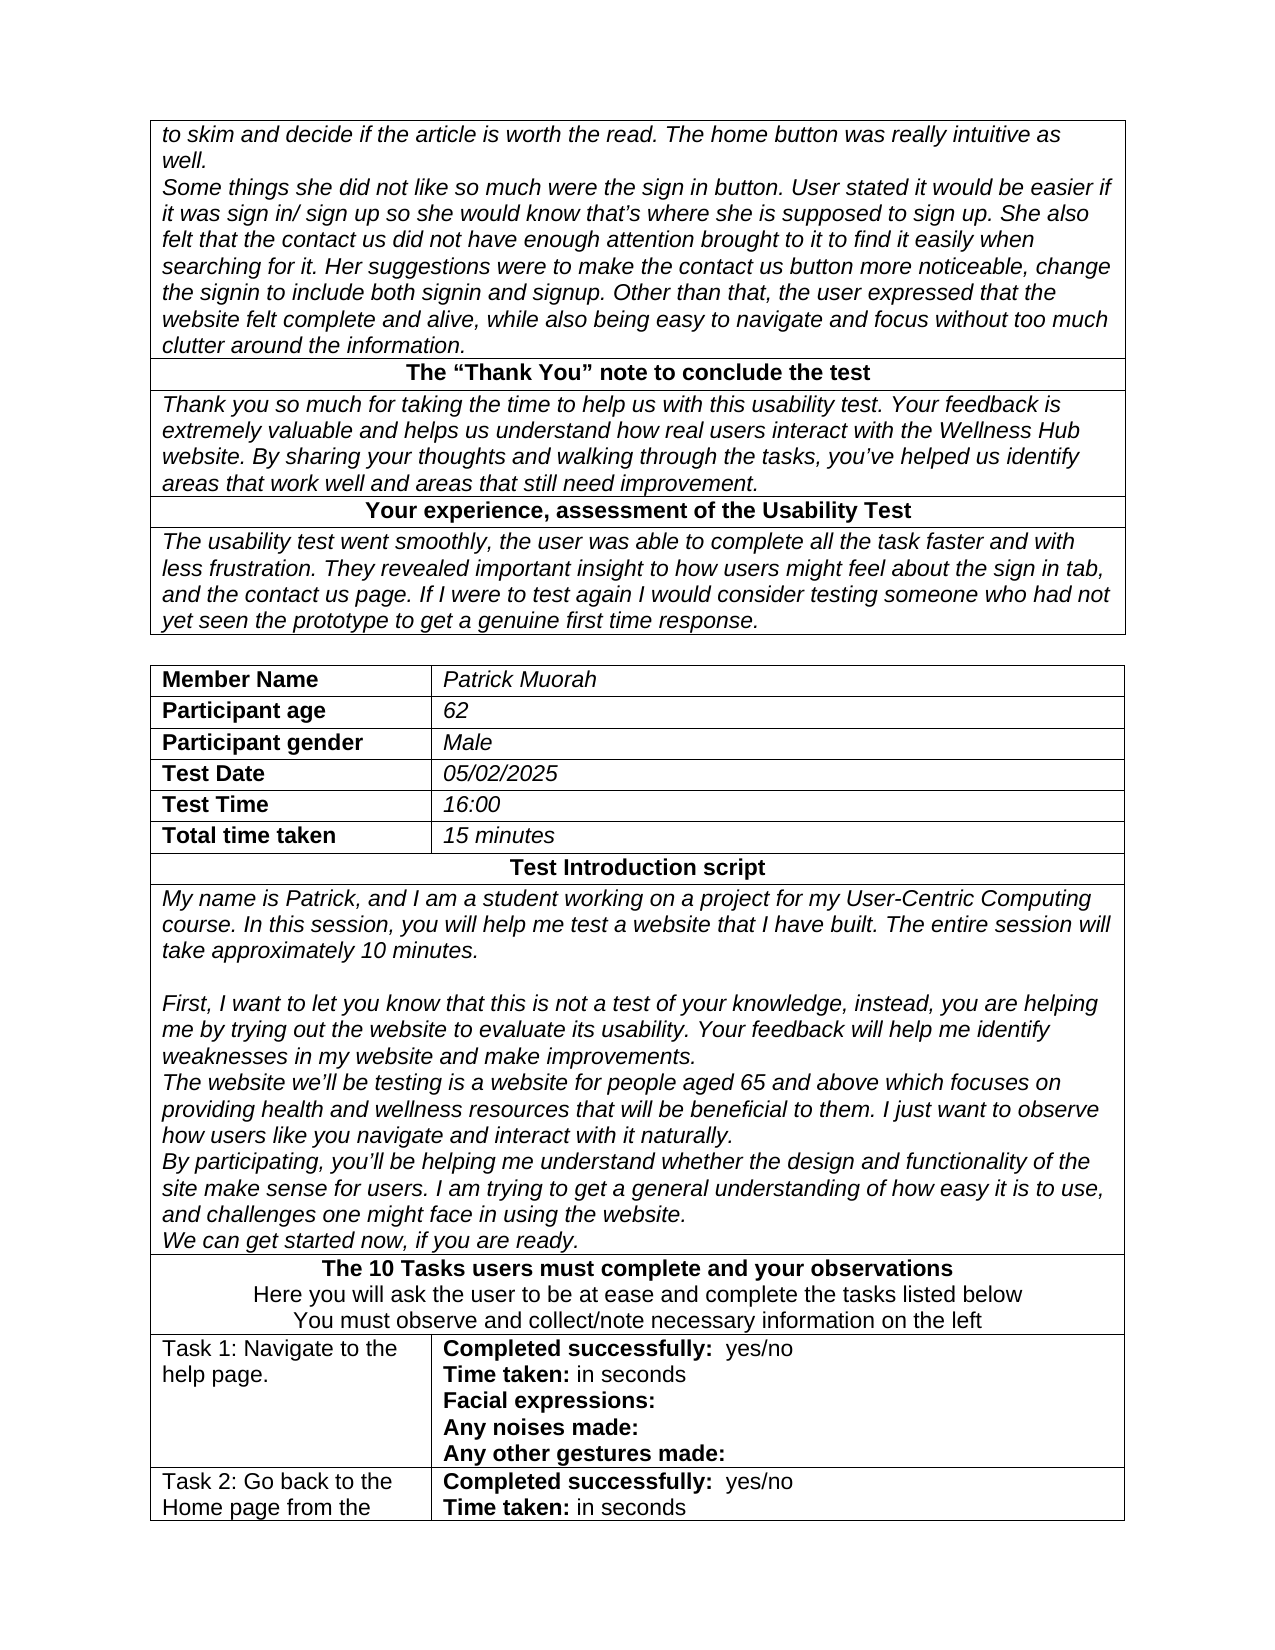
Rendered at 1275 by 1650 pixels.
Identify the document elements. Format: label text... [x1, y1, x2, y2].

table_cell Completed successfully: yes/no Time taken: in seconds Facial expressions: Any noises made: Any other gestures made: [432, 1335, 1124, 1467]
table_cell Your experience, assessment of the Usability Test [151, 497, 1125, 527]
table_cell 15 minutes [432, 822, 1124, 852]
table_cell Task 1: Navigate to the help page. [151, 1335, 431, 1467]
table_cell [151, 121, 1125, 358]
table_cell Participant gender [151, 729, 431, 759]
table_header Patrick Muorah [432, 666, 1124, 696]
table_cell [432, 1468, 1124, 1520]
table_cell Male [432, 729, 1124, 759]
table_cell Thank you so much for taking the time to help us with this usability test. Your feedback is extremely valuable and helps us understand how real users interact with the Wellness Hub website. By sharing your thoughts and walking through the tasks, you’ve helped us identify areas that work well and areas that still need improvement. [151, 391, 1125, 496]
table_cell The usability test went smoothly, the user was able to complete all the task faster and with less frustration. They revealed important insight to how users might feel about the sign in tab, and the contact us page. If I were to test again I would consider testing someone who had not yet seen the prototype to get a genuine first time response. [151, 528, 1125, 634]
table_cell Test Time [151, 791, 431, 821]
table_cell The 10 Tasks users must complete and your observations Here you will ask the user to be at ease and complete the tasks listed below You must observe and collect/note necessary information on the left [151, 1255, 1124, 1334]
table_header Member Name [151, 666, 431, 696]
table_cell The “Thank You” note to conclude the test [151, 359, 1125, 389]
table_cell Test Date [151, 760, 431, 790]
table_cell Total time taken [151, 822, 431, 852]
table_cell 62 [432, 697, 1124, 727]
table_cell 16:00 [432, 791, 1124, 821]
table_cell Test Introduction script [151, 854, 1124, 884]
table_cell Participant age [151, 697, 431, 727]
table_cell 05/02/2025 [432, 760, 1124, 790]
table_cell My name is Patrick, and I am a student working on a project for my User-Centric Computing course. In this session, you will help me test a website that I have built. The entire session will take approximately 10 minutes. First, I want to let you know that this is not a test of your knowledge, instead, you are helping me by trying out the website to evaluate its usability. Your feedback will help me identify weaknesses in my website and make improvements. The website we’ll be testing is a website for people aged 65 and above which focuses on providing health and wellness resources that will be beneficial to them. I just want to observe how users like you navigate and interact with it naturally. By participating, you’ll be helping me understand whether the design and functionality of the site make sense for users. I am trying to get a general understanding of how easy it is to use, and challenges one might face in using the website. We can get started now, if you are ready. [151, 885, 1124, 1254]
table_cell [151, 1468, 431, 1520]
